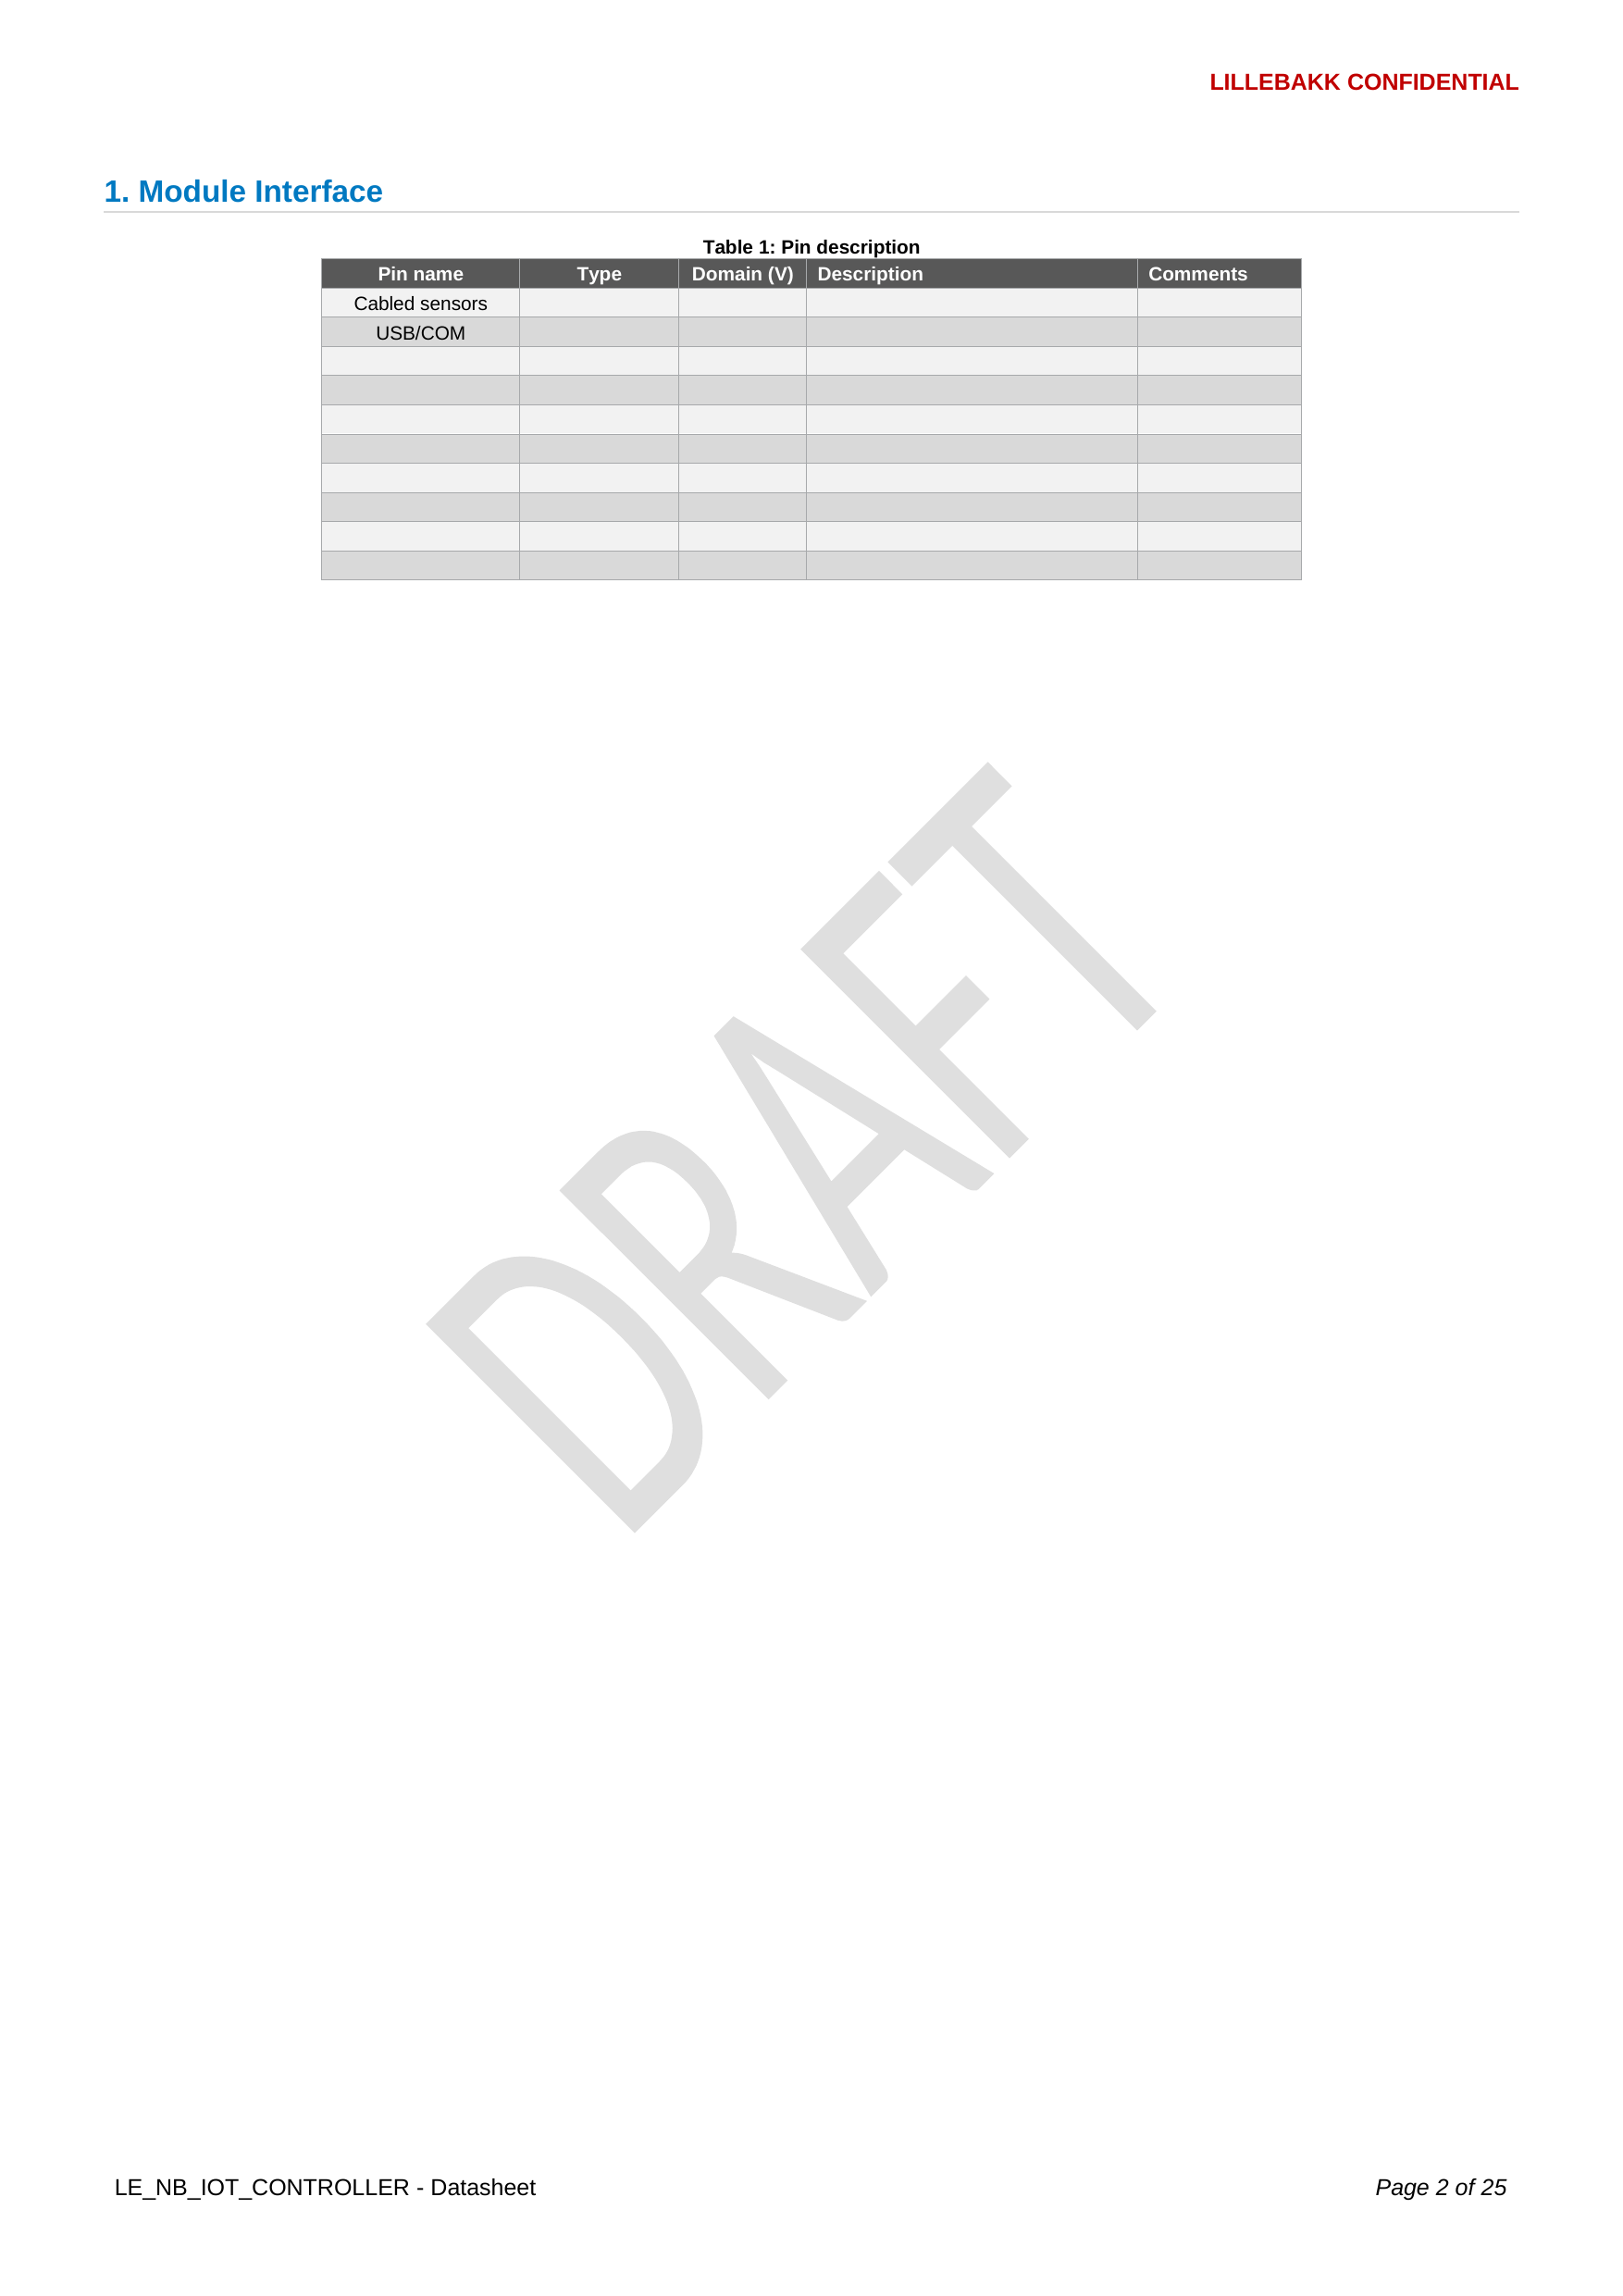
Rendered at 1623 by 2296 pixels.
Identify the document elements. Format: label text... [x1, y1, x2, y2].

table_cell [679, 493, 806, 521]
table_cell [322, 464, 519, 492]
text Table 1: Pin description [104, 236, 1519, 258]
table_cell [1138, 464, 1301, 492]
table_cell [1138, 317, 1301, 346]
table_cell [322, 347, 519, 375]
table_cell [679, 317, 806, 346]
table_cell [807, 552, 1137, 579]
table_cell [322, 435, 519, 463]
table_cell [1138, 376, 1301, 404]
table_cell [807, 435, 1137, 463]
table_cell [679, 347, 806, 375]
table_cell [520, 464, 678, 492]
table_header Domain (V) [679, 259, 806, 288]
table_cell [520, 405, 678, 433]
table_header Pin name [322, 259, 519, 288]
table_cell [807, 289, 1137, 316]
table_cell [520, 552, 678, 579]
table_cell Cabled sensors [322, 289, 519, 316]
table_cell [679, 405, 806, 433]
table_cell [520, 289, 678, 316]
table_cell [520, 435, 678, 463]
table_cell [807, 464, 1137, 492]
table_cell [679, 522, 806, 551]
table_cell [1138, 493, 1301, 521]
table_cell [322, 493, 519, 521]
table_cell [807, 347, 1137, 375]
table_cell [807, 405, 1137, 433]
table_cell [679, 464, 806, 492]
subtitle Module Interface [104, 173, 1519, 211]
table_cell [1138, 522, 1301, 551]
table_cell [520, 376, 678, 404]
table_cell [679, 435, 806, 463]
table_cell [520, 347, 678, 375]
table_cell [322, 522, 519, 551]
table_cell [322, 405, 519, 433]
table_cell [679, 552, 806, 579]
table_cell [520, 493, 678, 521]
table_cell [807, 376, 1137, 404]
table_cell [322, 376, 519, 404]
table_cell [520, 317, 678, 346]
table_cell [807, 493, 1137, 521]
table_cell [1138, 552, 1301, 579]
table_cell [807, 522, 1137, 551]
table_header Type [520, 259, 678, 288]
table_cell [520, 522, 678, 551]
table_cell [1138, 405, 1301, 433]
table_cell [679, 289, 806, 316]
table_cell USB/COM [322, 317, 519, 346]
table_cell [807, 317, 1137, 346]
table_cell [1138, 289, 1301, 316]
table_cell [679, 376, 806, 404]
table_cell [1138, 435, 1301, 463]
table_header Description [807, 259, 1137, 288]
table_cell [1138, 347, 1301, 375]
table_cell [322, 552, 519, 579]
table_header Comments [1138, 259, 1301, 288]
